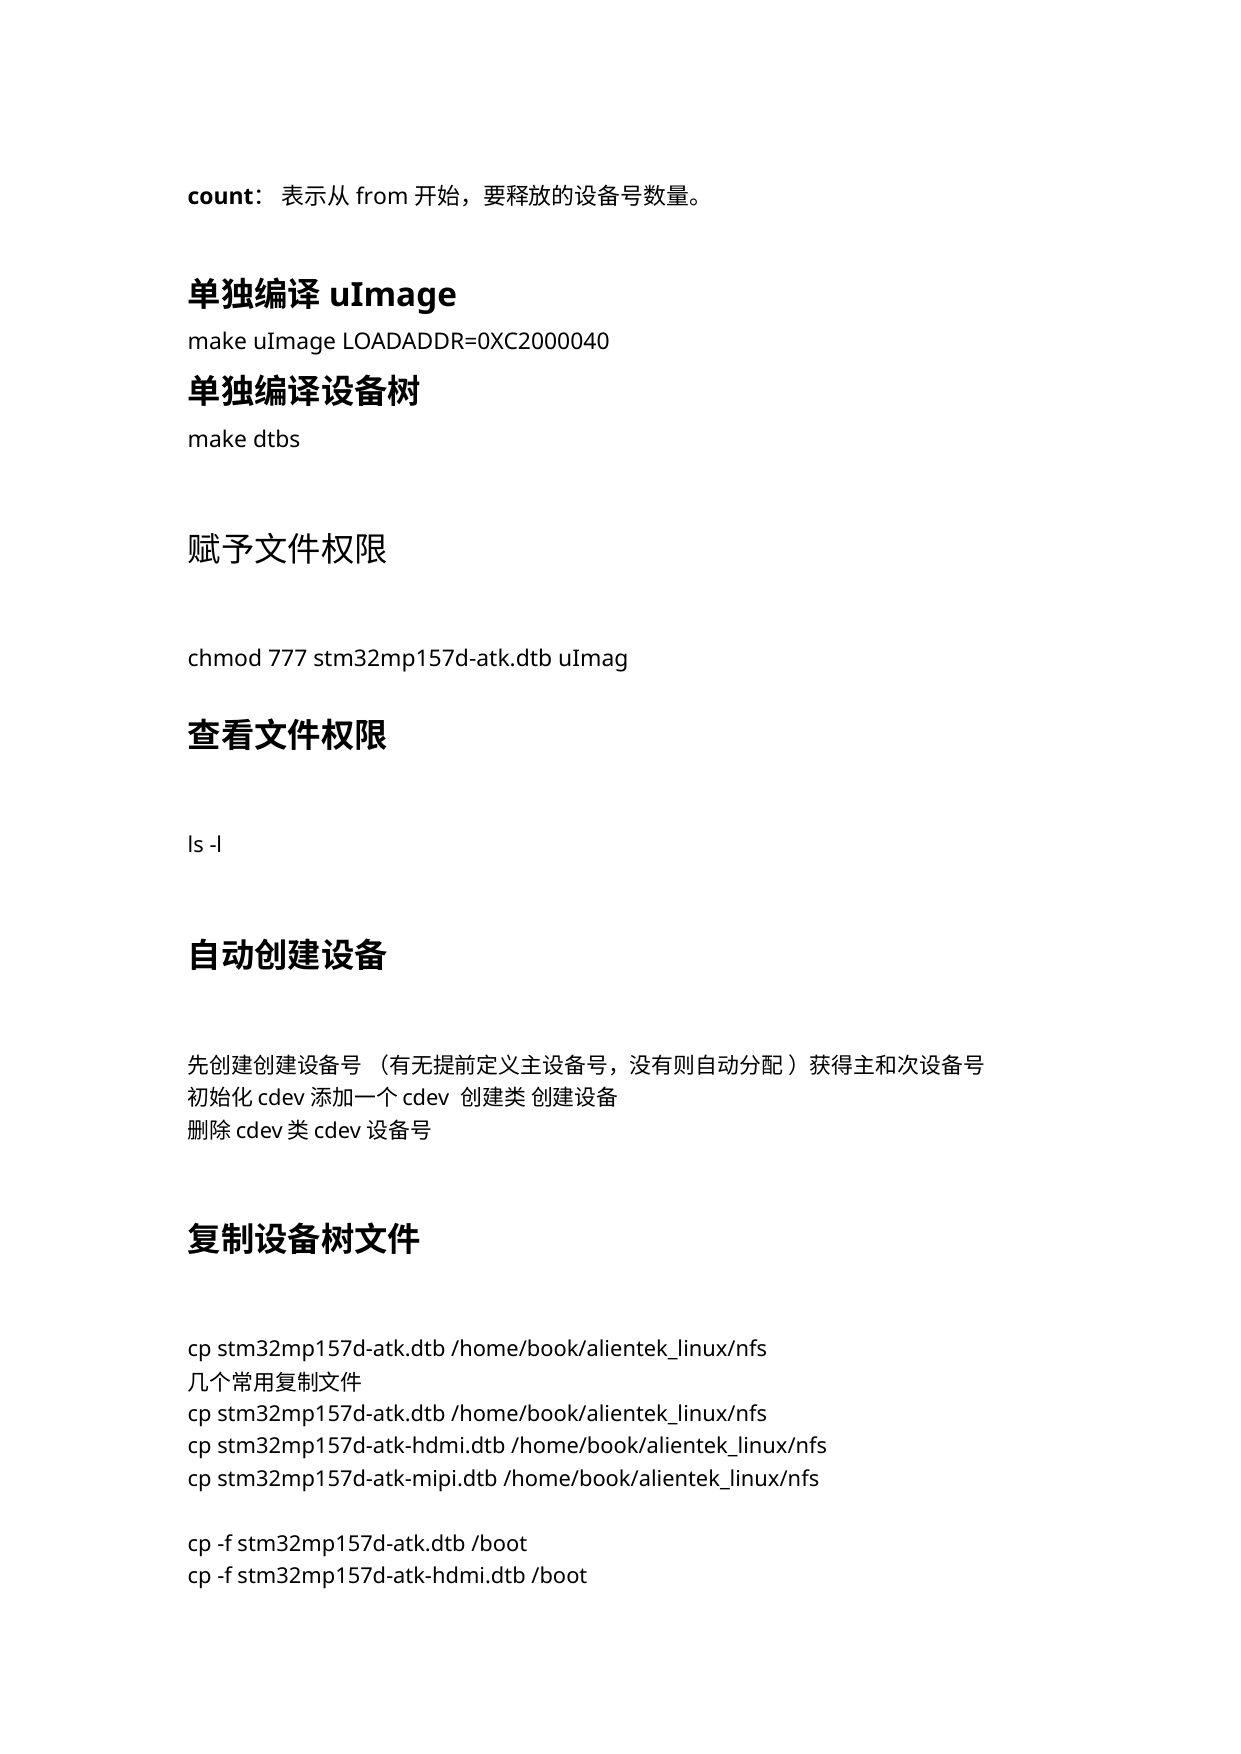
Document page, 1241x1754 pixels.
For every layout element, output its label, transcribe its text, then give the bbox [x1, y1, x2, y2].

subtitle 赋予文件权限 [187, 514, 1053, 579]
text cp stm32mp157d-atk.dtb /home/book/alientek_linux/nfs [187, 1397, 1053, 1429]
text ls -l [187, 828, 1053, 861]
text 几个常用复制文件 [187, 1364, 1053, 1397]
text make dtbs [187, 422, 1053, 454]
text cp stm32mp157d-atk.dtb /home/book/alientek_linux/nfs [187, 1332, 1053, 1364]
text count： 表示从 from 开始，要释放的设备号数量。 [187, 162, 1053, 227]
text cp -f stm32mp157d-atk-hdmi.dtb /boot [187, 1559, 1053, 1592]
text 删除cdev类 cdev 设备号 [187, 1112, 1053, 1145]
text cp stm32mp157d-atk-hdmi.dtb /home/book/alientek_linux/nfs [187, 1429, 1053, 1462]
text 先创建创建设备号 （有无提前定义主设备号，没有则自动分配 ）获得主和次设备号 [187, 1047, 1053, 1080]
text chmod 777 stm32mp157d-atk.dtb uImag [187, 641, 1053, 674]
text 初始化cdev 添加一个cdev 创建类 创建设备 [187, 1080, 1053, 1112]
text cp -f stm32mp157d-atk.dtb /boot [187, 1527, 1053, 1559]
subtitle 自动创建设备 [187, 920, 1053, 985]
subtitle 查看文件权限 [187, 701, 1053, 766]
text 单独编译 uImage make uImage LOADADDR=0XC2000040 单独编译设备树 [187, 259, 1053, 422]
text cp stm32mp157d-atk-mipi.dtb /home/book/alientek_linux/nfs [187, 1462, 1053, 1494]
subtitle 复制设备树文件 [187, 1204, 1053, 1269]
